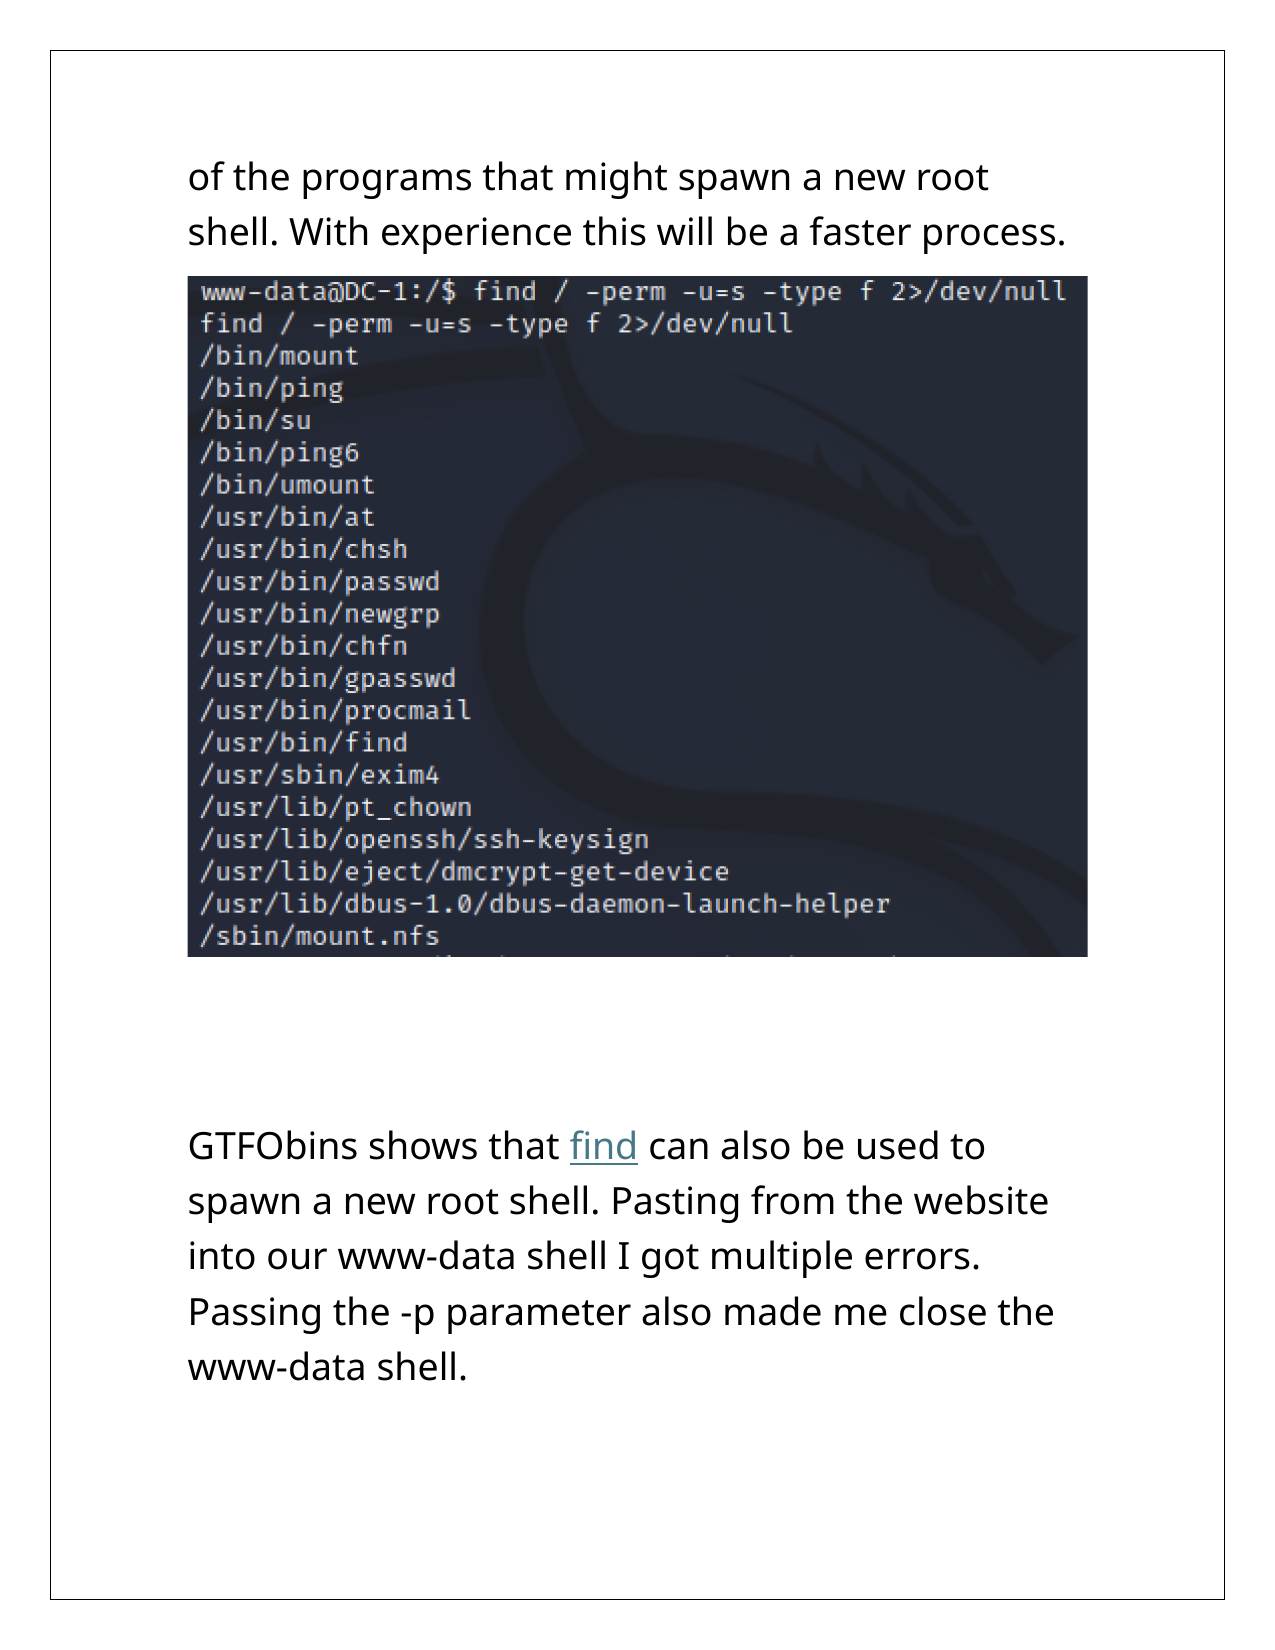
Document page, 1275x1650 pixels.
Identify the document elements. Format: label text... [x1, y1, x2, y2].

picture [187, 276, 1088, 957]
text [187, 150, 1087, 256]
text GTFObins shows that find can also be used to spawn a new root shell. Pasting from the website into our www-data shell I got multiple errors. Passing the -p parameter also made me close the www-data shell. [187, 1119, 1087, 1391]
